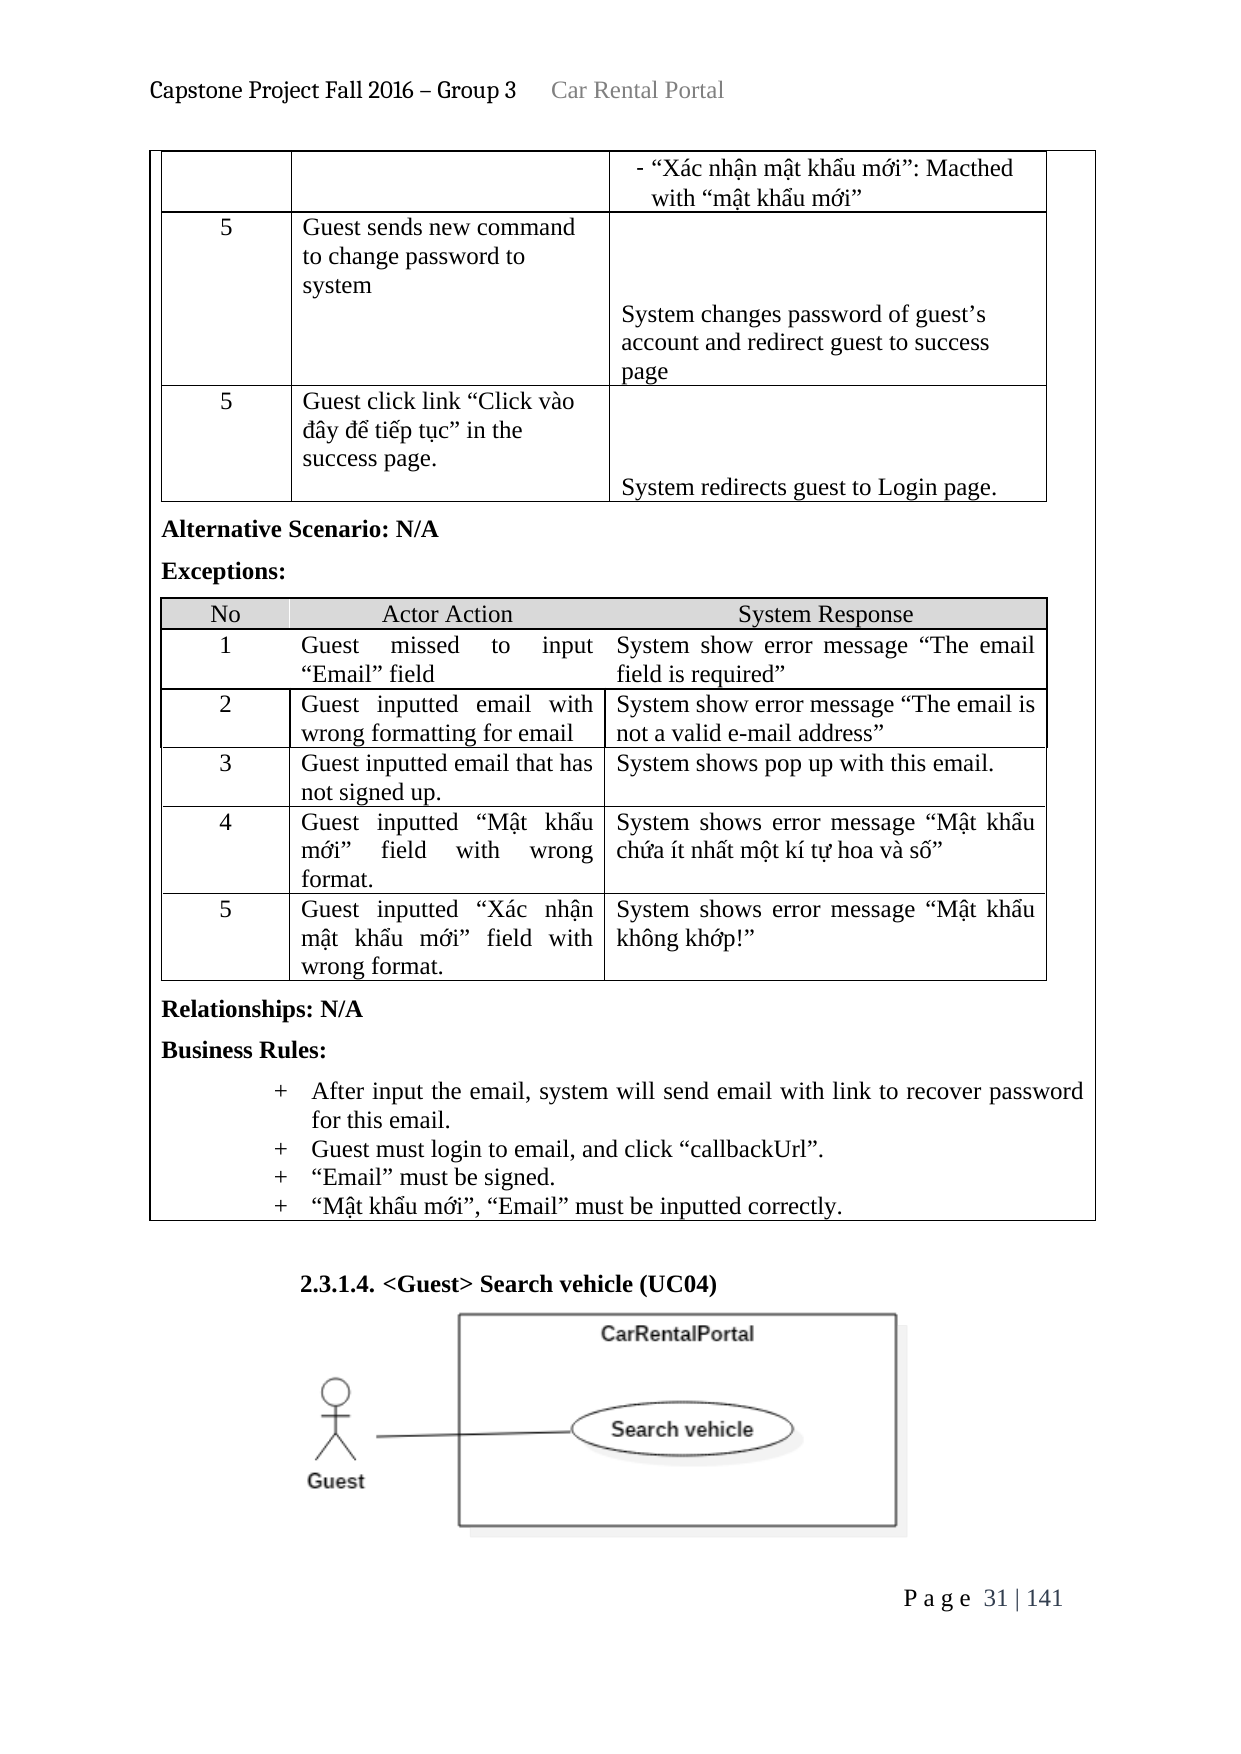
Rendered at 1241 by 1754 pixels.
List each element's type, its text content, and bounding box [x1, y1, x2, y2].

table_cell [151, 151, 1095, 1220]
picture [281, 1299, 959, 1547]
subtitle <Guest> Search vehicle (UC04) [300, 1269, 1090, 1297]
